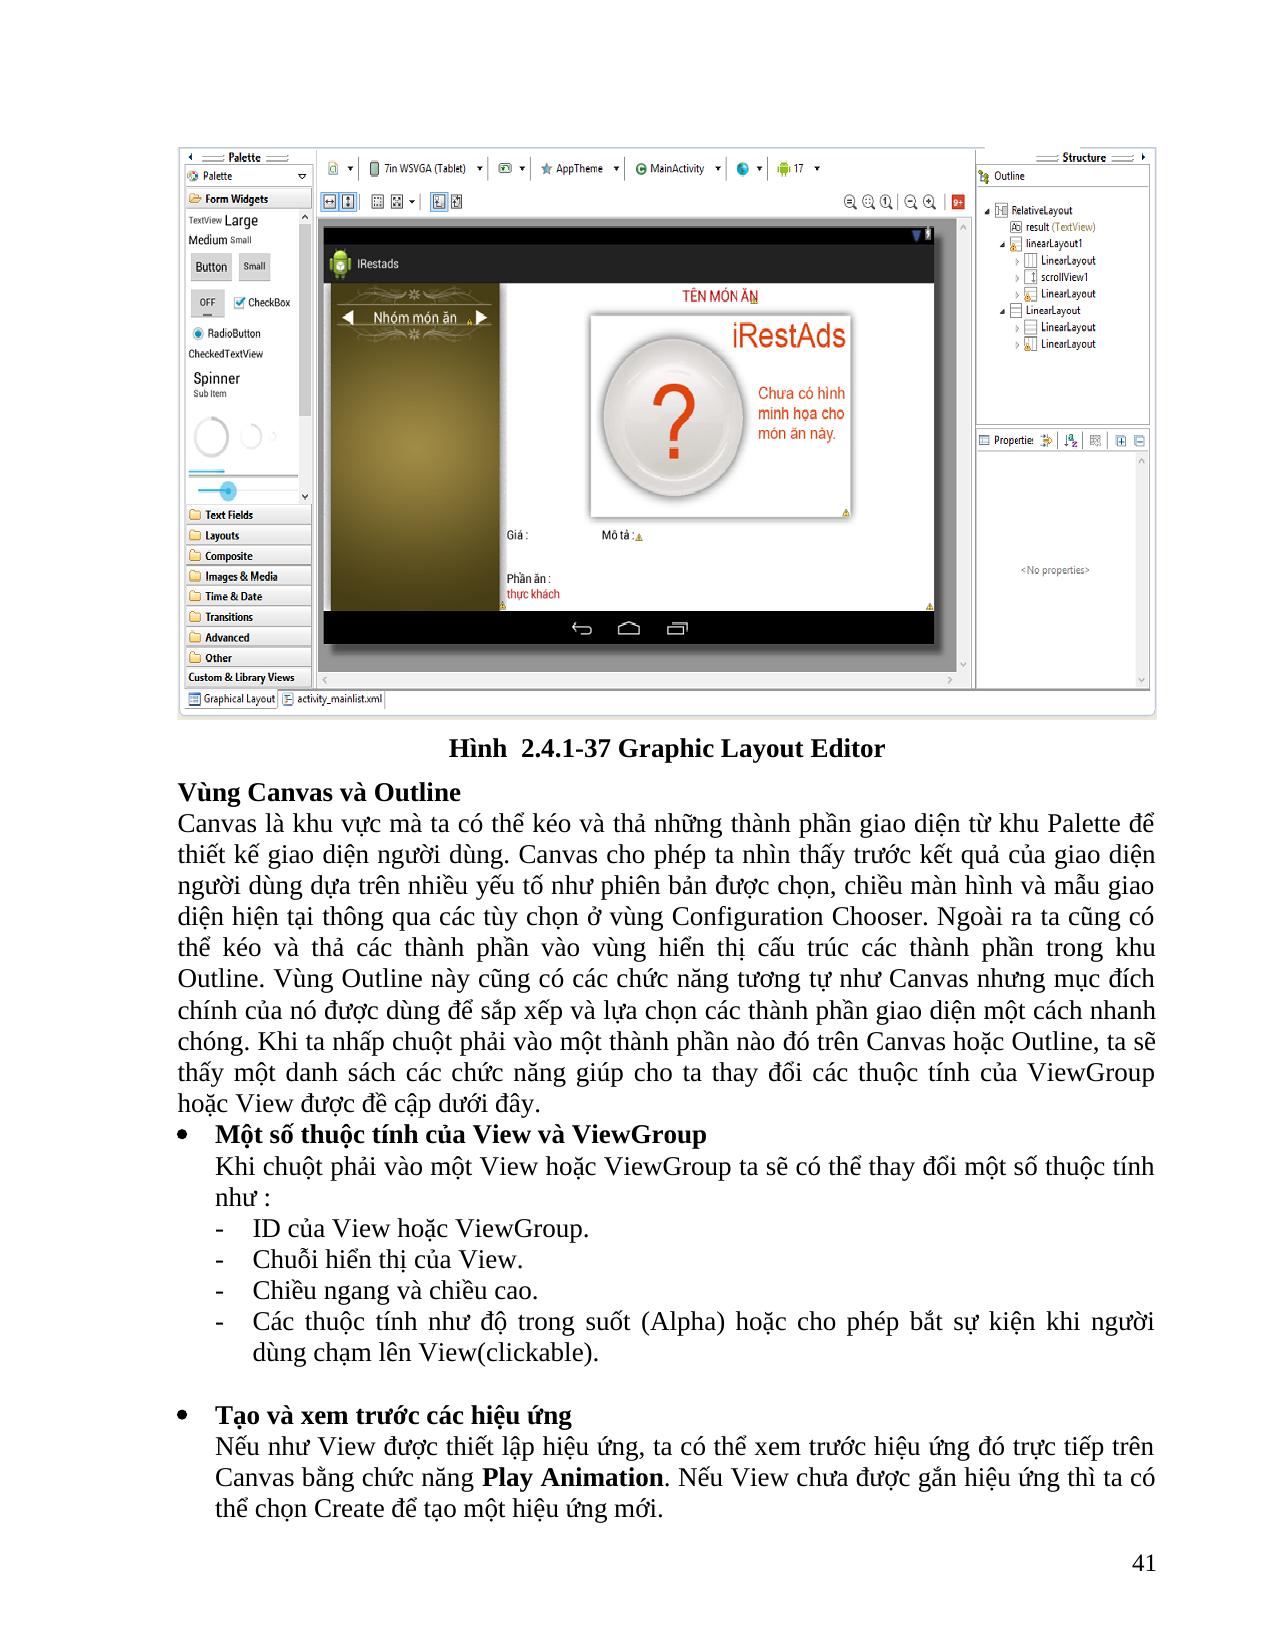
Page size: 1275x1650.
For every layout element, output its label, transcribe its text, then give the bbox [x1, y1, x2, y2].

text Canvas là khu vực mà ta có thể kéo và thả những thành phần giao diện từ khu Palette để thiết kế giao diện người dùng. Canvas cho phép ta nhìn thấy trước kết quả của giao diện người dùng dựa trên nhiều yếu tố như phiên bản được chọn, chiều màn hình và mẫu giao diện hiện tại thông qua các tùy chọn ở vùng Configuration Chooser. Ngoài ra ta cũng có thể kéo và thả các thành phần vào vùng hiển thị cấu trúc các thành phần trong khu Outline. Vùng Outline này cũng có các chức năng tương tự như Canvas nhưng mục đích chính của nó được dùng để sắp xếp và lựa chọn các thành phần giao diện một cách nhanh chóng. Khi ta nhấp chuột phải vào một thành phần nào đó trên Canvas hoặc Outline, ta sẽ thấy một danh sách các chức năng giúp cho ta thay đổi các thuộc tính của ViewGroup hoặc View được đề cập dưới đây. [177, 807, 1157, 1118]
picture [177, 147, 1157, 720]
text Nếu như View được thiết lập hiệu ứng, ta có thể xem trước hiệu ứng đó trực tiếp trên Canvas bằng chức năng Play Animation. Nếu View chưa được gắn hiệu ứng thì ta có thể chọn Create để tạo một hiệu ứng mới. [215, 1430, 1157, 1523]
text Khi chuột phải vào một View hoặc ViewGroup ta sẽ có thể thay đổi một số thuộc tính như : [215, 1149, 1157, 1212]
list Chuỗi hiển thị của View. [215, 1243, 1157, 1274]
text Vùng Canvas và Outline [177, 776, 1157, 807]
list ID của View hoặc ViewGroup. [215, 1212, 1157, 1243]
list Chiều ngang và chiều cao. [215, 1274, 1157, 1305]
list Các thuộc tính như độ trong suốt (Alpha) hoặc cho phép bắt sự kiện khi người dùng chạm lên View(clickable). [215, 1305, 1157, 1368]
list Một số thuộc tính của View và ViewGroup [177, 1118, 1157, 1149]
list Tạo và xem trước các hiệu ứng [177, 1399, 1157, 1430]
